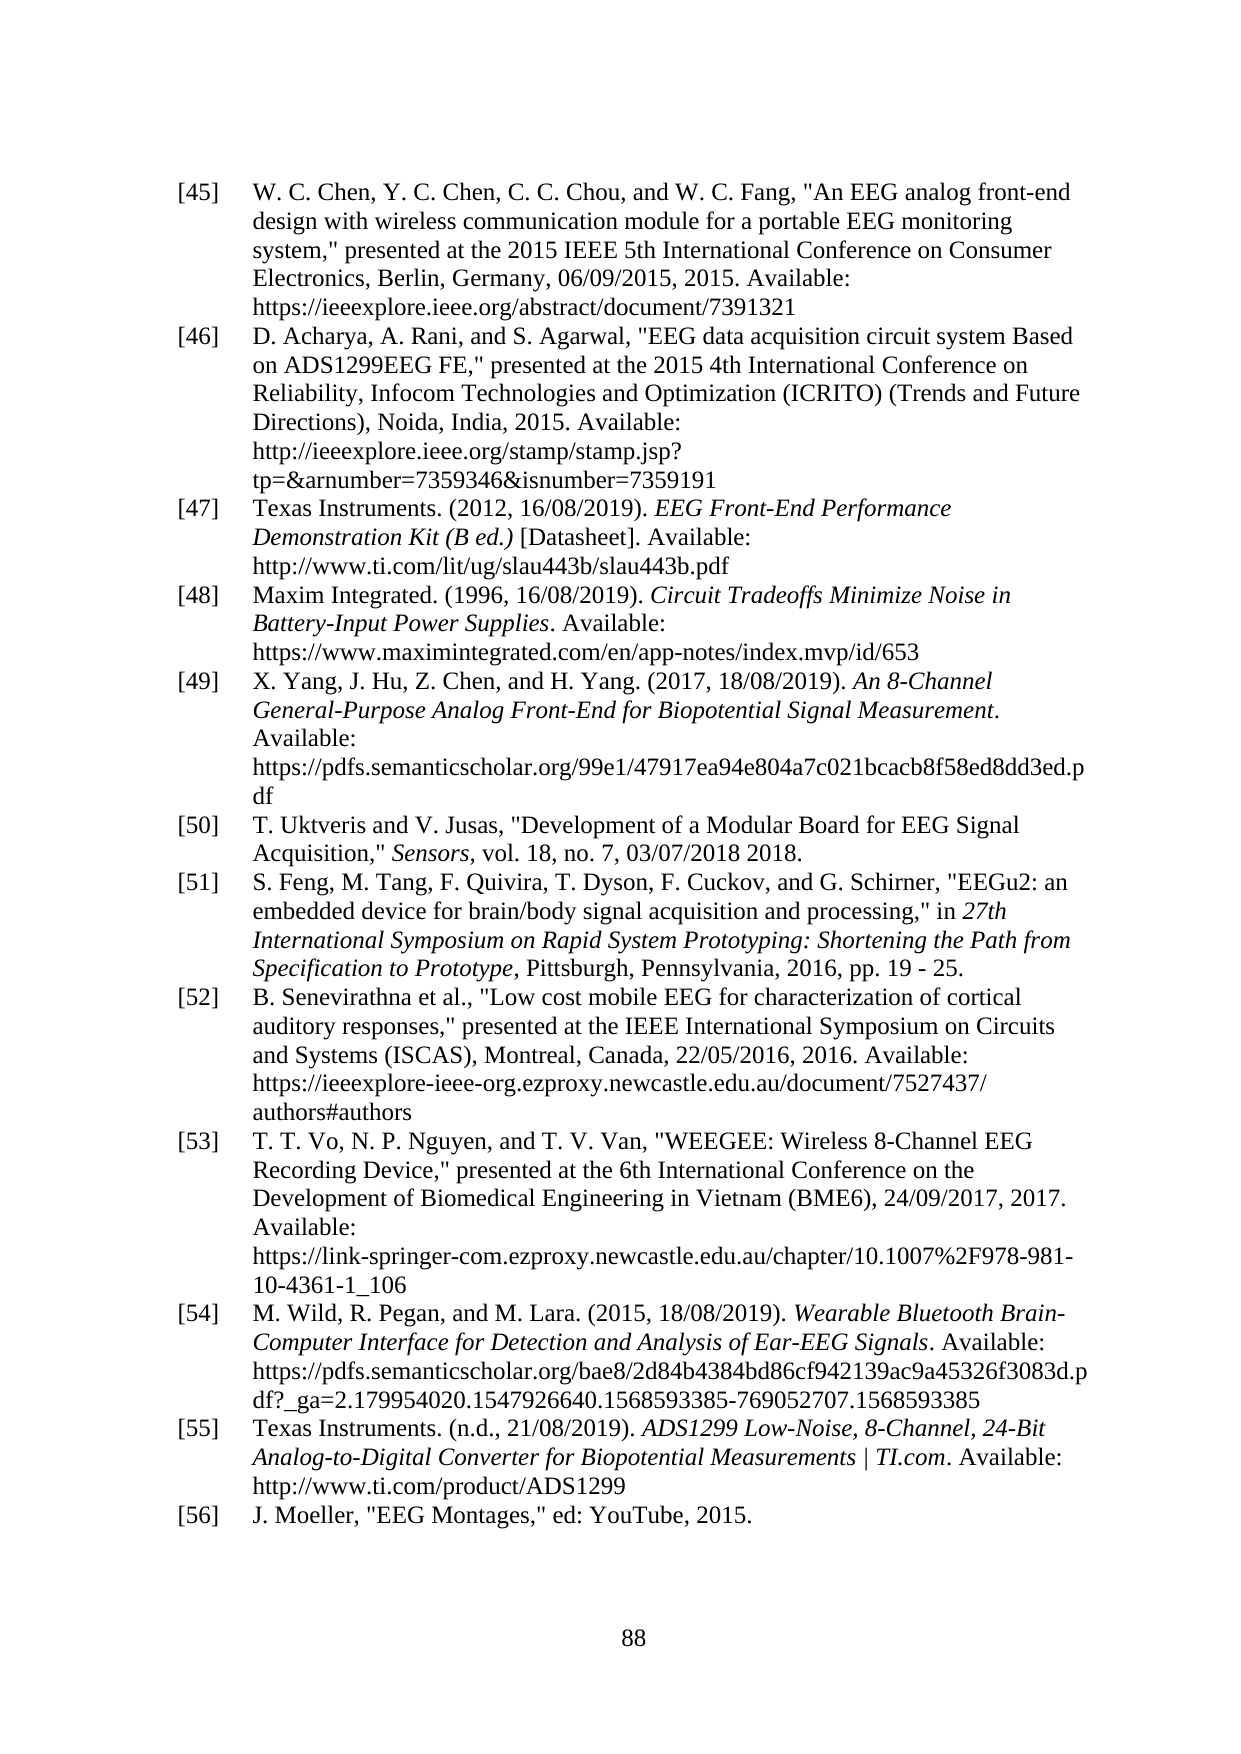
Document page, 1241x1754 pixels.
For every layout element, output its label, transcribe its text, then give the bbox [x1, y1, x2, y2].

text [54] M. Wild, R. Pegan, and M. Lara. (2015, 18/08/2019). Wearable Bluetooth Brain-Computer Interface for Detection and Analysis of Ear-EEG Signals. Available: https://pdfs.semanticscholar.org/bae8/2d84b4384bd86cf942139ac9a45326f3083d.pdf?_ga=2.179954020.1547926640.1568593385-769052707.1568593385 [177, 1298, 1090, 1413]
text [53] T. T. Vo, N. P. Nguyen, and T. V. Van, "WEEGEE: Wireless 8-Channel EEG Recording Device," presented at the 6th International Conference on the Development of Biomedical Engineering in Vietnam (BME6), 24/09/2017, 2017. Available: https://link-springer-com.ezproxy.newcastle.edu.au/chapter/10.1007%2F978-981-10-4361-1_106 [177, 1126, 1090, 1298]
text [56] J. Moeller, "EEG Montages," ed: YouTube, 2015. [177, 1500, 1090, 1528]
text [52] B. Senevirathna et al., "Low cost mobile EEG for characterization of cortical auditory responses," presented at the IEEE International Symposium on Circuits and Systems (ISCAS), Montreal, Canada, 22/05/2016, 2016. Available: https://ieeexplore-ieee-org.ezproxy.newcastle.edu.au/document/7527437/authors#authors [177, 982, 1090, 1126]
text [47] Texas Instruments. (2012, 16/08/2019). EEG Front-End Performance Demonstration Kit (B ed.) [Datasheet]. Available: http://www.ti.com/lit/ug/slau443b/slau443b.pdf [177, 493, 1090, 580]
text [49] X. Yang, J. Hu, Z. Chen, and H. Yang. (2017, 18/08/2019). An 8-Channel General-Purpose Analog Front-End for Biopotential Signal Measurement. Available: https://pdfs.semanticscholar.org/99e1/47917ea94e804a7c021bcacb8f58ed8dd3ed.pdf [177, 666, 1090, 810]
text [45] W. C. Chen, Y. C. Chen, C. C. Chou, and W. C. Fang, "An EEG analog front-end design with wireless communication module for a portable EEG monitoring system," presented at the 2015 IEEE 5th International Conference on Consumer Electronics, Berlin, Germany, 06/09/2015, 2015. Available: https://ieeexplore.ieee.org/abstract/document/7391321 [177, 177, 1090, 321]
text [51] S. Feng, M. Tang, F. Quivira, T. Dyson, F. Cuckov, and G. Schirner, "EEGu2: an embedded device for brain/body signal acquisition and processing," in 27th International Symposium on Rapid System Prototyping: Shortening the Path from Specification to Prototype, Pittsburgh, Pennsylvania, 2016, pp. 19 - 25. [177, 867, 1090, 982]
text [46] D. Acharya, A. Rani, and S. Agarwal, "EEG data acquisition circuit system Based on ADS1299EEG FE," presented at the 2015 4th International Conference on Reliability, Infocom Technologies and Optimization (ICRITO) (Trends and Future Directions), Noida, India, 2015. Available: http://ieeexplore.ieee.org/stamp/stamp.jsp?tp=&arnumber=7359346&isnumber=7359191 [177, 321, 1090, 493]
text [55] Texas Instruments. (n.d., 21/08/2019). ADS1299 Low-Noise, 8-Channel, 24-Bit Analog-to-Digital Converter for Biopotential Measurements | TI.com. Available: http://www.ti.com/product/ADS1299 [177, 1413, 1090, 1500]
text [50] T. Uktveris and V. Jusas, "Development of a Modular Board for EEG Signal Acquisition," Sensors, vol. 18, no. 7, 03/07/2018 2018. [177, 810, 1090, 867]
text [48] Maxim Integrated. (1996, 16/08/2019). Circuit Tradeoffs Minimize Noise in Battery-Input Power Supplies. Available: https://www.maximintegrated.com/en/app-notes/index.mvp/id/653 [177, 580, 1090, 666]
